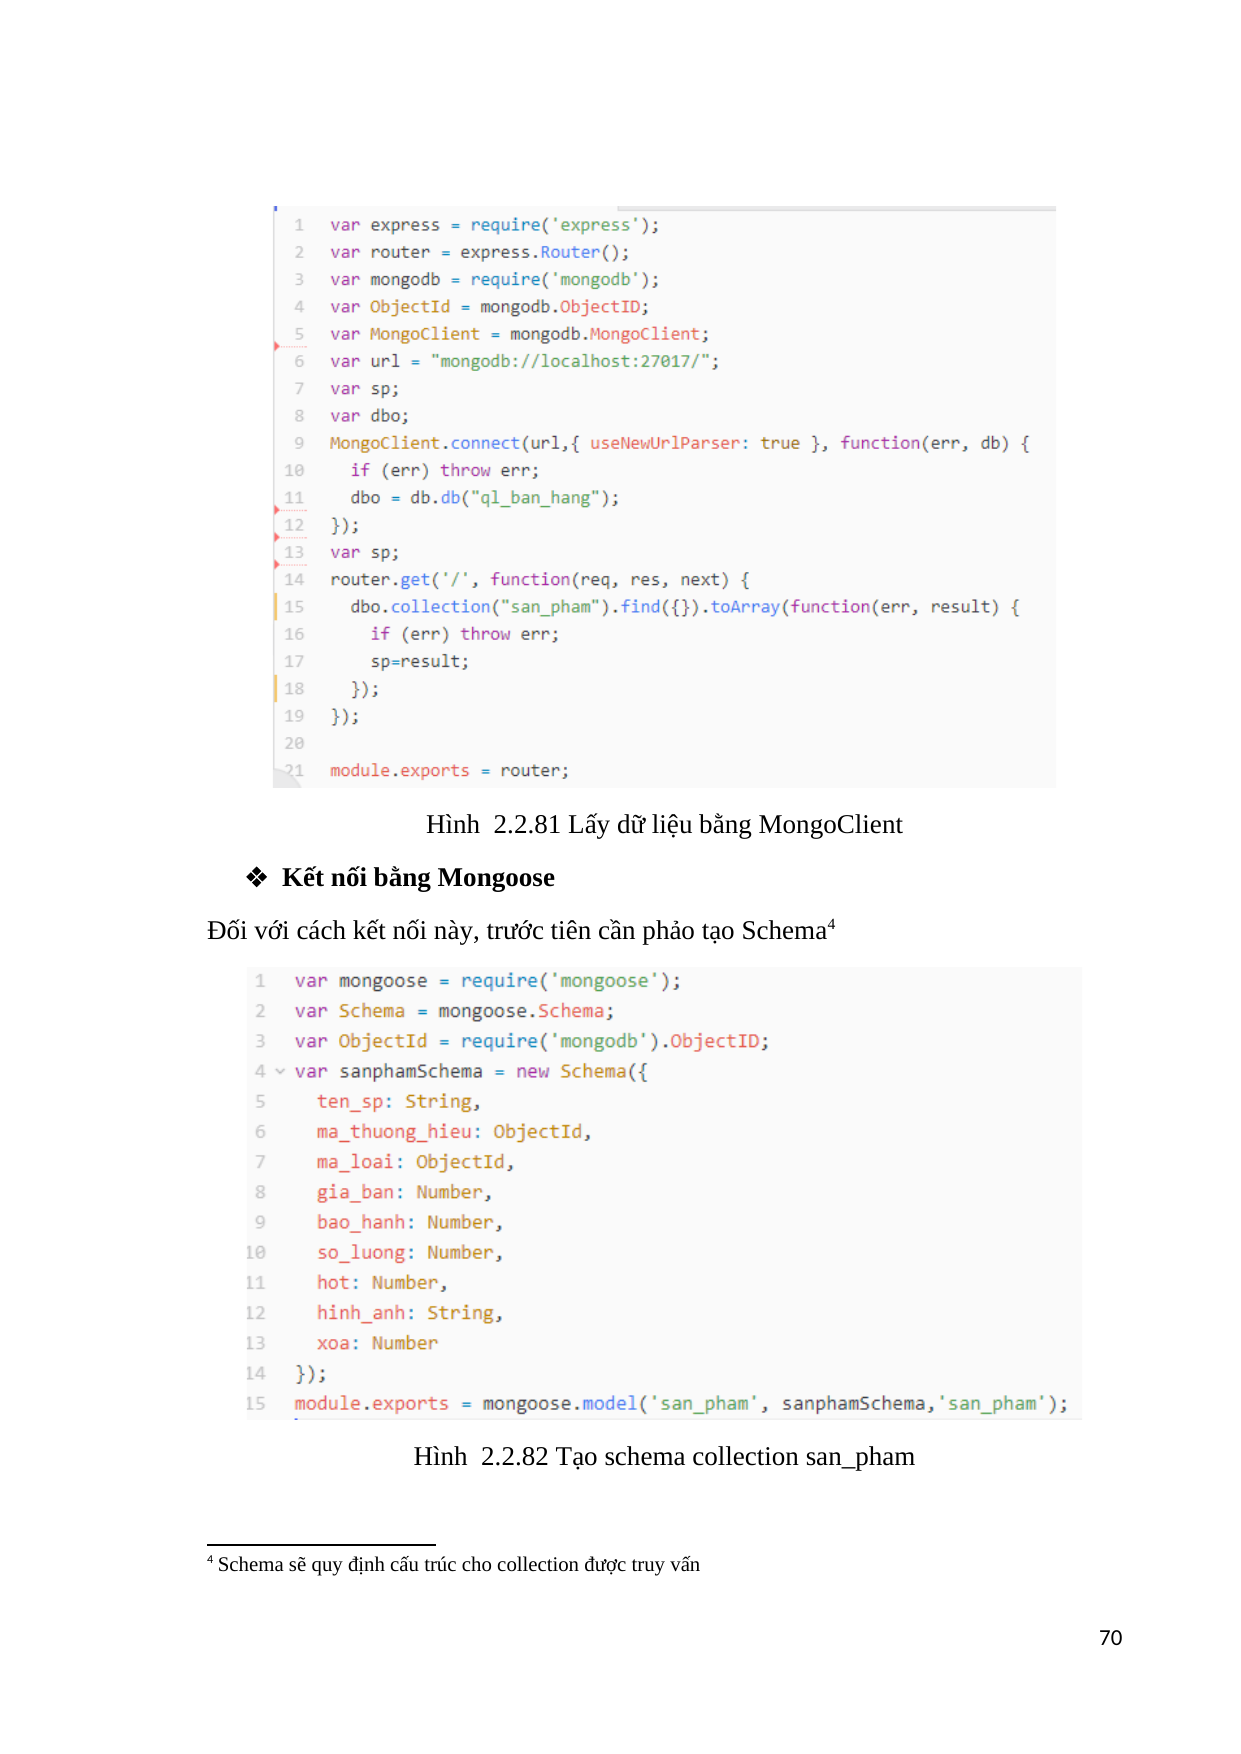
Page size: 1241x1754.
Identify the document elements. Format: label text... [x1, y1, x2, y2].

list Kết nối bằng Mongoose [244, 861, 1122, 893]
picture [246, 967, 1083, 1420]
text Đối với cách kết nối này, trước tiên cần phảo tạo Schema [207, 914, 1122, 946]
picture [272, 206, 1057, 788]
